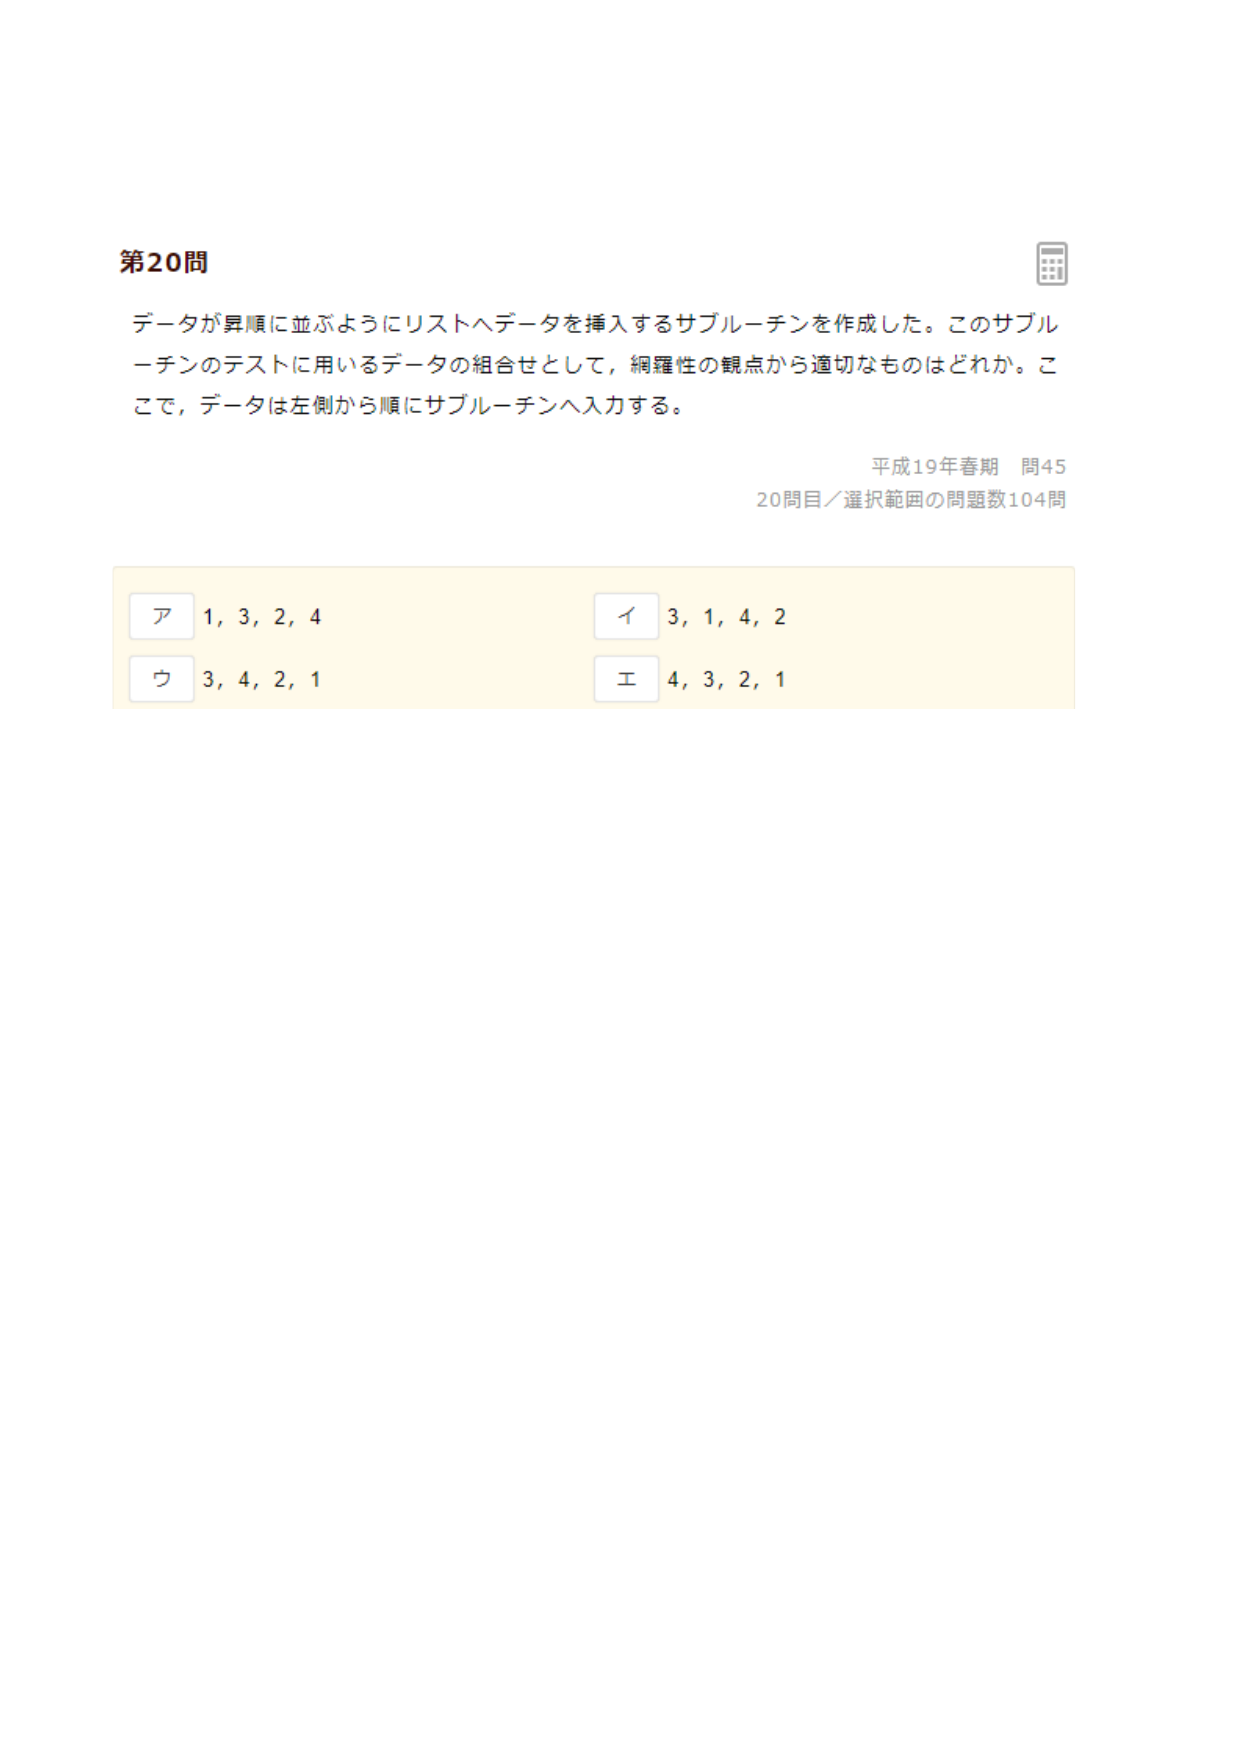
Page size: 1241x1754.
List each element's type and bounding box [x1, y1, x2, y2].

picture [112, 239, 1076, 709]
